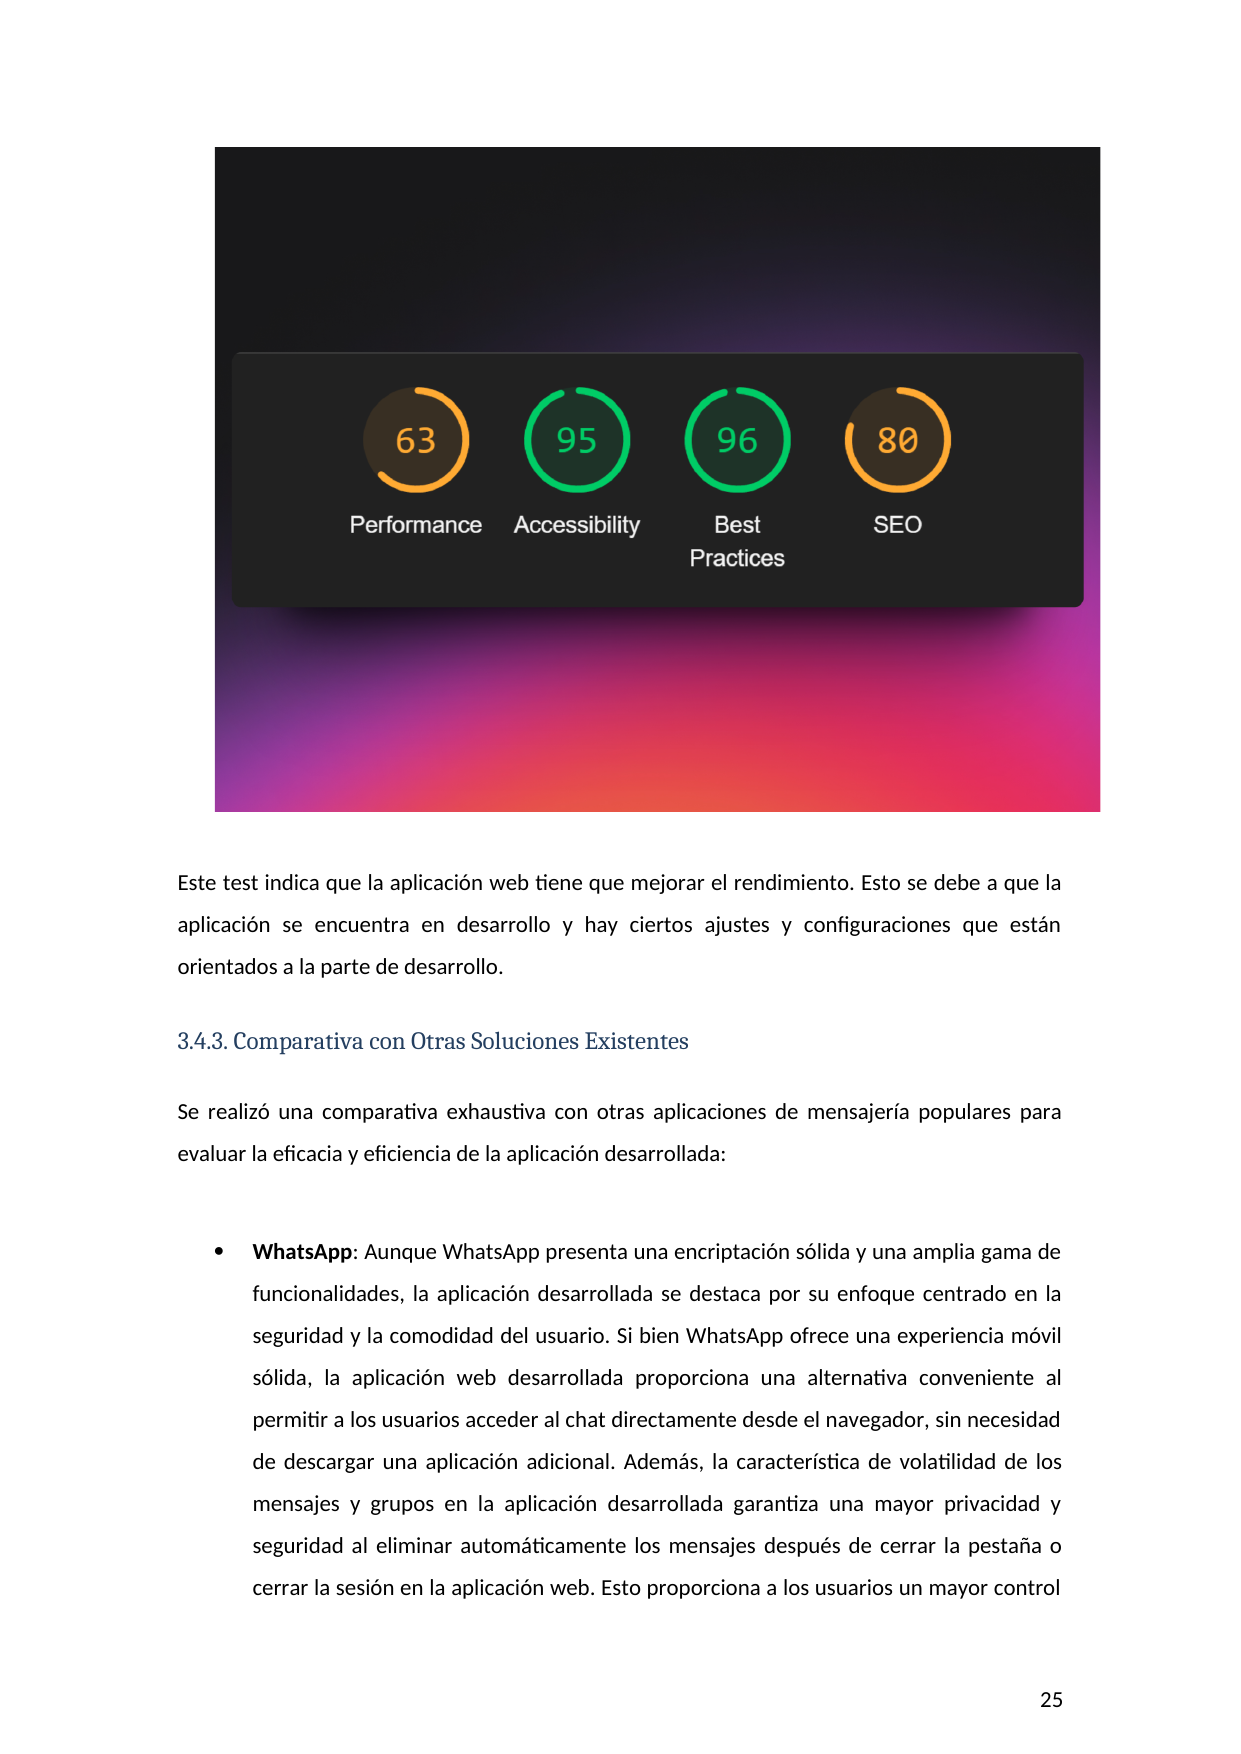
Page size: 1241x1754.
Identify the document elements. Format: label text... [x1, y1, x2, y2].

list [215, 1237, 1063, 1601]
picture [214, 147, 1101, 812]
subtitle 3.4.3. Comparativa con Otras Soluciones Existentes [177, 1027, 1063, 1056]
text Se realizó una comparativa exhaustiva con otras aplicaciones de mensajería populares para evaluar la eficacia y eficiencia de la aplicación desarrollada: [177, 1097, 1063, 1167]
text Este test indica que la aplicación web tiene que mejorar el rendimiento. Esto se debe a que la aplicación se encuentra en desarrollo y hay ciertos ajustes y configuraciones que están orientados a la parte de desarrollo. [177, 868, 1063, 980]
